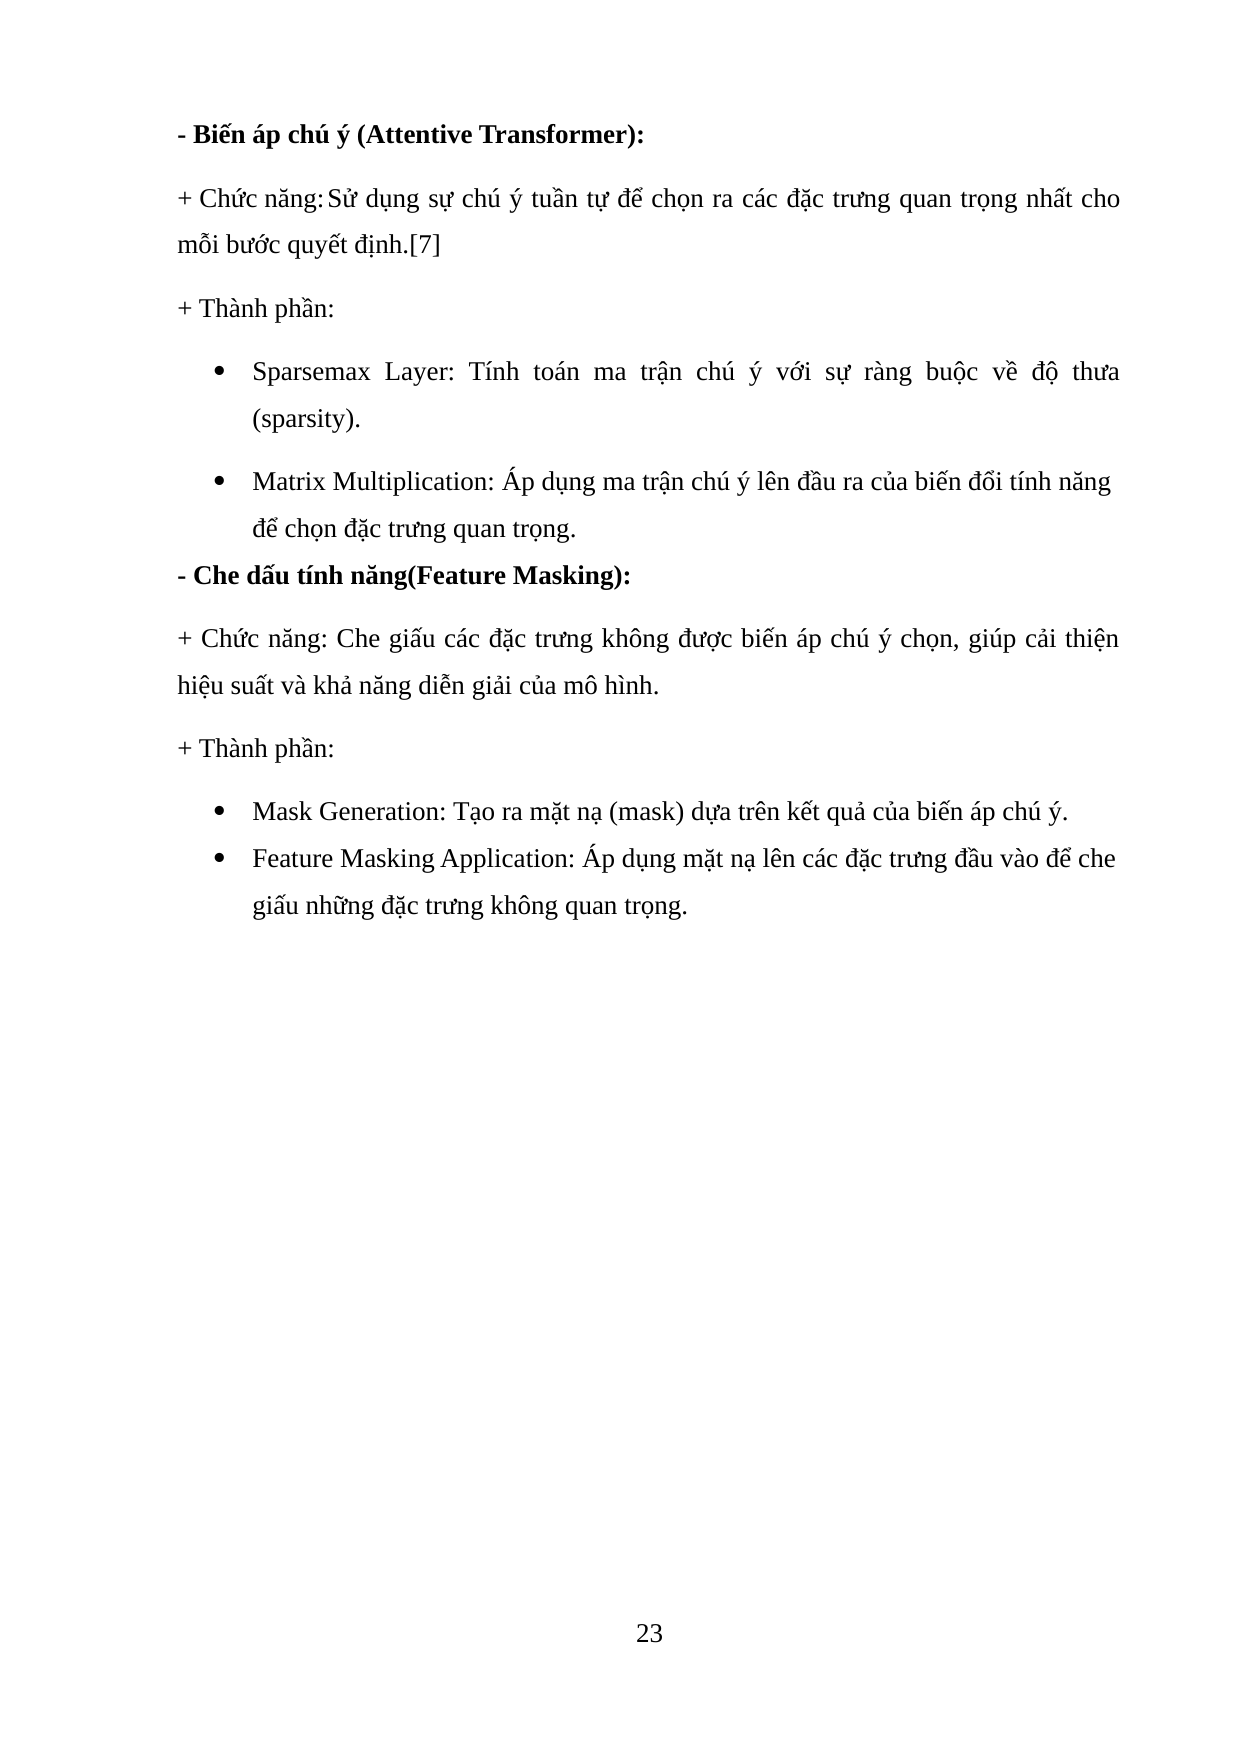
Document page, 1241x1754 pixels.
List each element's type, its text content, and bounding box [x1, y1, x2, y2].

list Sparsemax Layer: Tính toán ma trận chú ý với sự ràng buộc về độ thưa (sparsity). [214, 355, 1122, 433]
list Matrix Multiplication: Áp dụng ma trận chú ý lên đầu ra của biến đổi tính năng để chọn đặc trưng quan trọng. [214, 465, 1122, 543]
text - Che dấu tính năng(Feature Masking): [177, 559, 1122, 590]
list Mask Generation: Tạo ra mặt nạ (mask) dựa trên kết quả của biến áp chú ý. [214, 795, 1122, 827]
text + Thành phần: [177, 732, 1122, 763]
text + Chức năng: Sử dụng sự chú ý tuần tự để chọn ra các đặc trưng quan trọng nhất cho mỗi bước quyết định.[7] [177, 182, 1122, 260]
text - Biến áp chú ý (Attentive Transformer): [177, 118, 1122, 150]
text + Thành phần: [177, 292, 1122, 323]
text + Chức năng: Che giấu các đặc trưng không được biến áp chú ý chọn, giúp cải thiện hiệu suất và khả năng diễn giải của mô hình. [177, 622, 1122, 700]
list Feature Masking Application: Áp dụng mặt nạ lên các đặc trưng đầu vào để che giấu những đặc trưng không quan trọng. [214, 842, 1122, 920]
